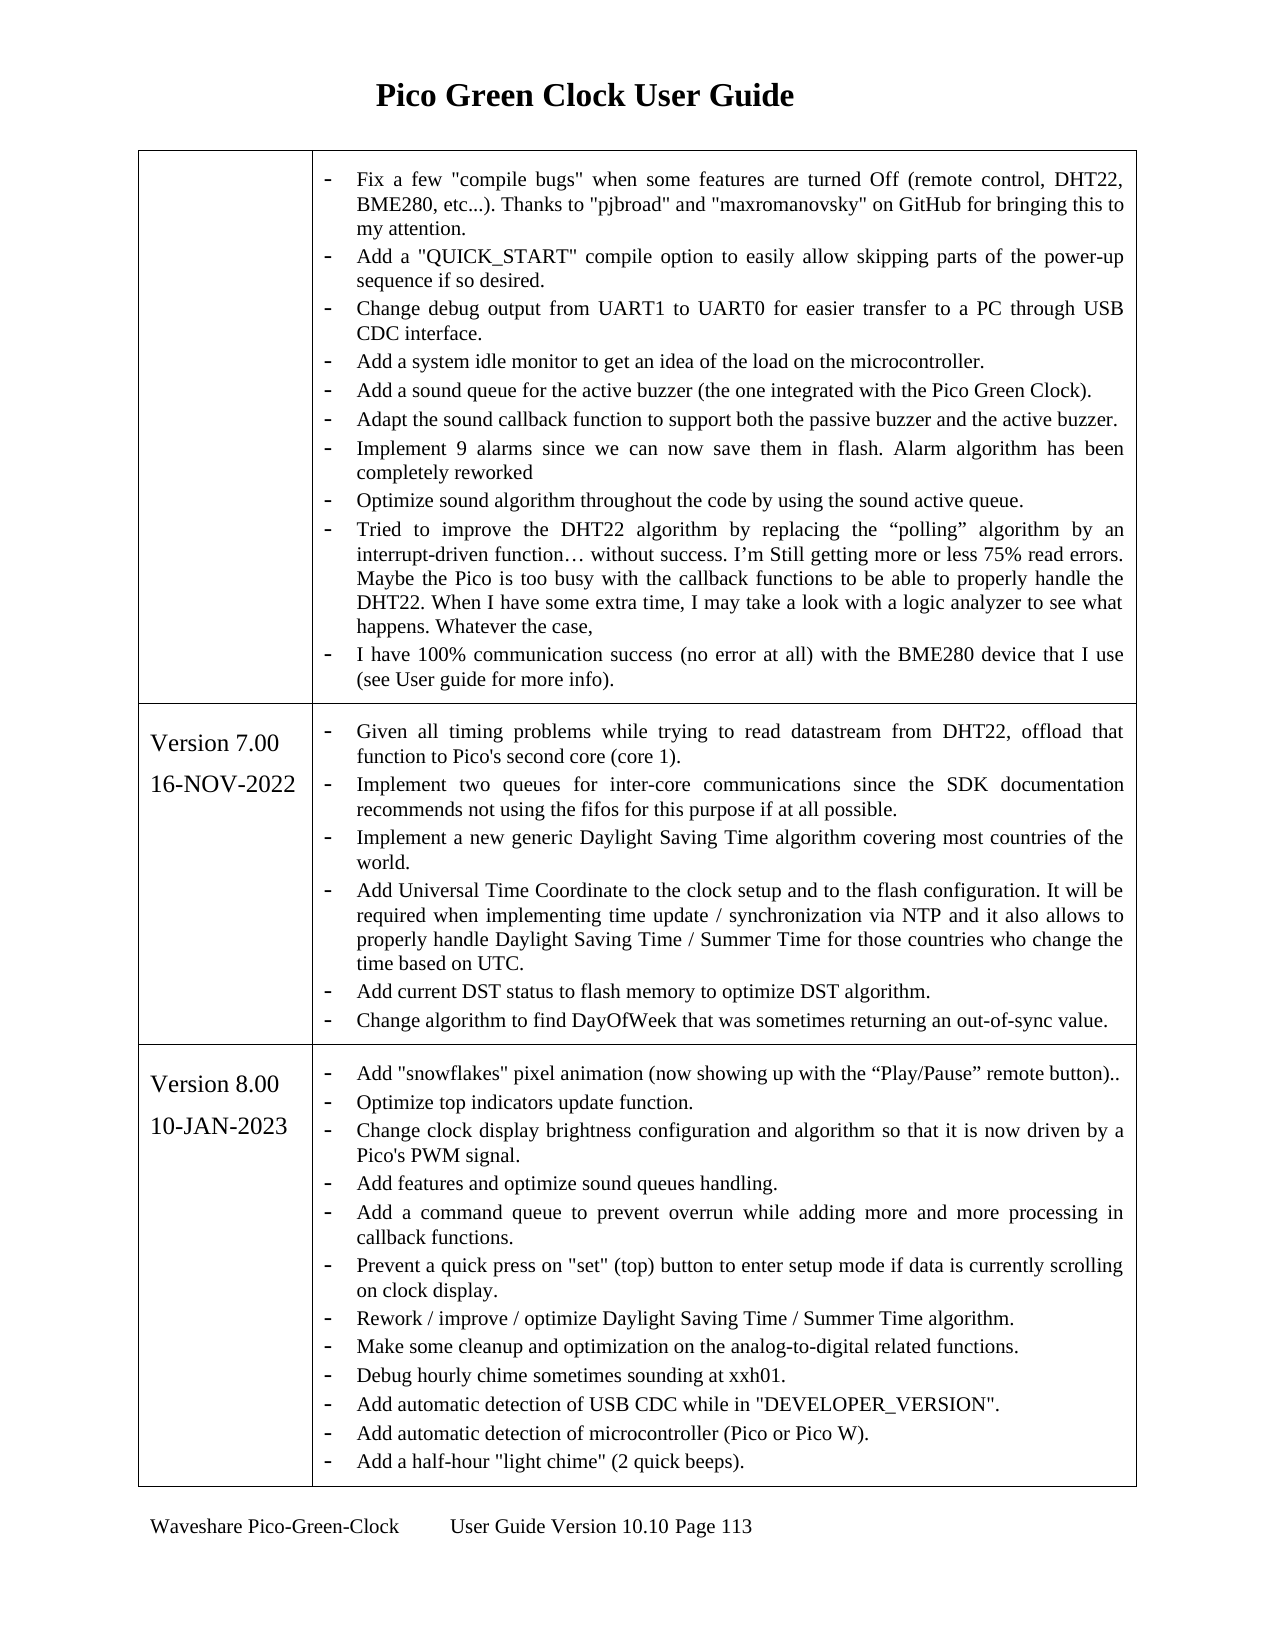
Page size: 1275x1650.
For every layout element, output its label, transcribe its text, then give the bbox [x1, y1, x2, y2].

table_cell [313, 1045, 1136, 1486]
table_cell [139, 1045, 312, 1486]
table_cell Version 7.00 16-NOV-2022 [139, 704, 312, 1044]
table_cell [313, 151, 1136, 703]
table_cell Given all timing problems while trying to read datastream from DHT22, offload that function to Pico's second core (core 1). Implement two queues for inter-core communications since the SDK documentation recommends not using the fifos for this purpose if at all possible. Implement a new generic Daylight Saving Time algorithm covering most countries of the world. Add Universal Time Coordinate to the clock setup and to the flash configuration. It will be required when implementing time update / synchronization via NTP and it also allows to properly handle Daylight Saving Time / Summer Time for those countries who change the time based on UTC. Add current DST status to flash memory to optimize DST algorithm. Change algorithm to find DayOfWeek that was sometimes returning an out-of-sync value. [313, 704, 1136, 1044]
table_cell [139, 151, 312, 703]
